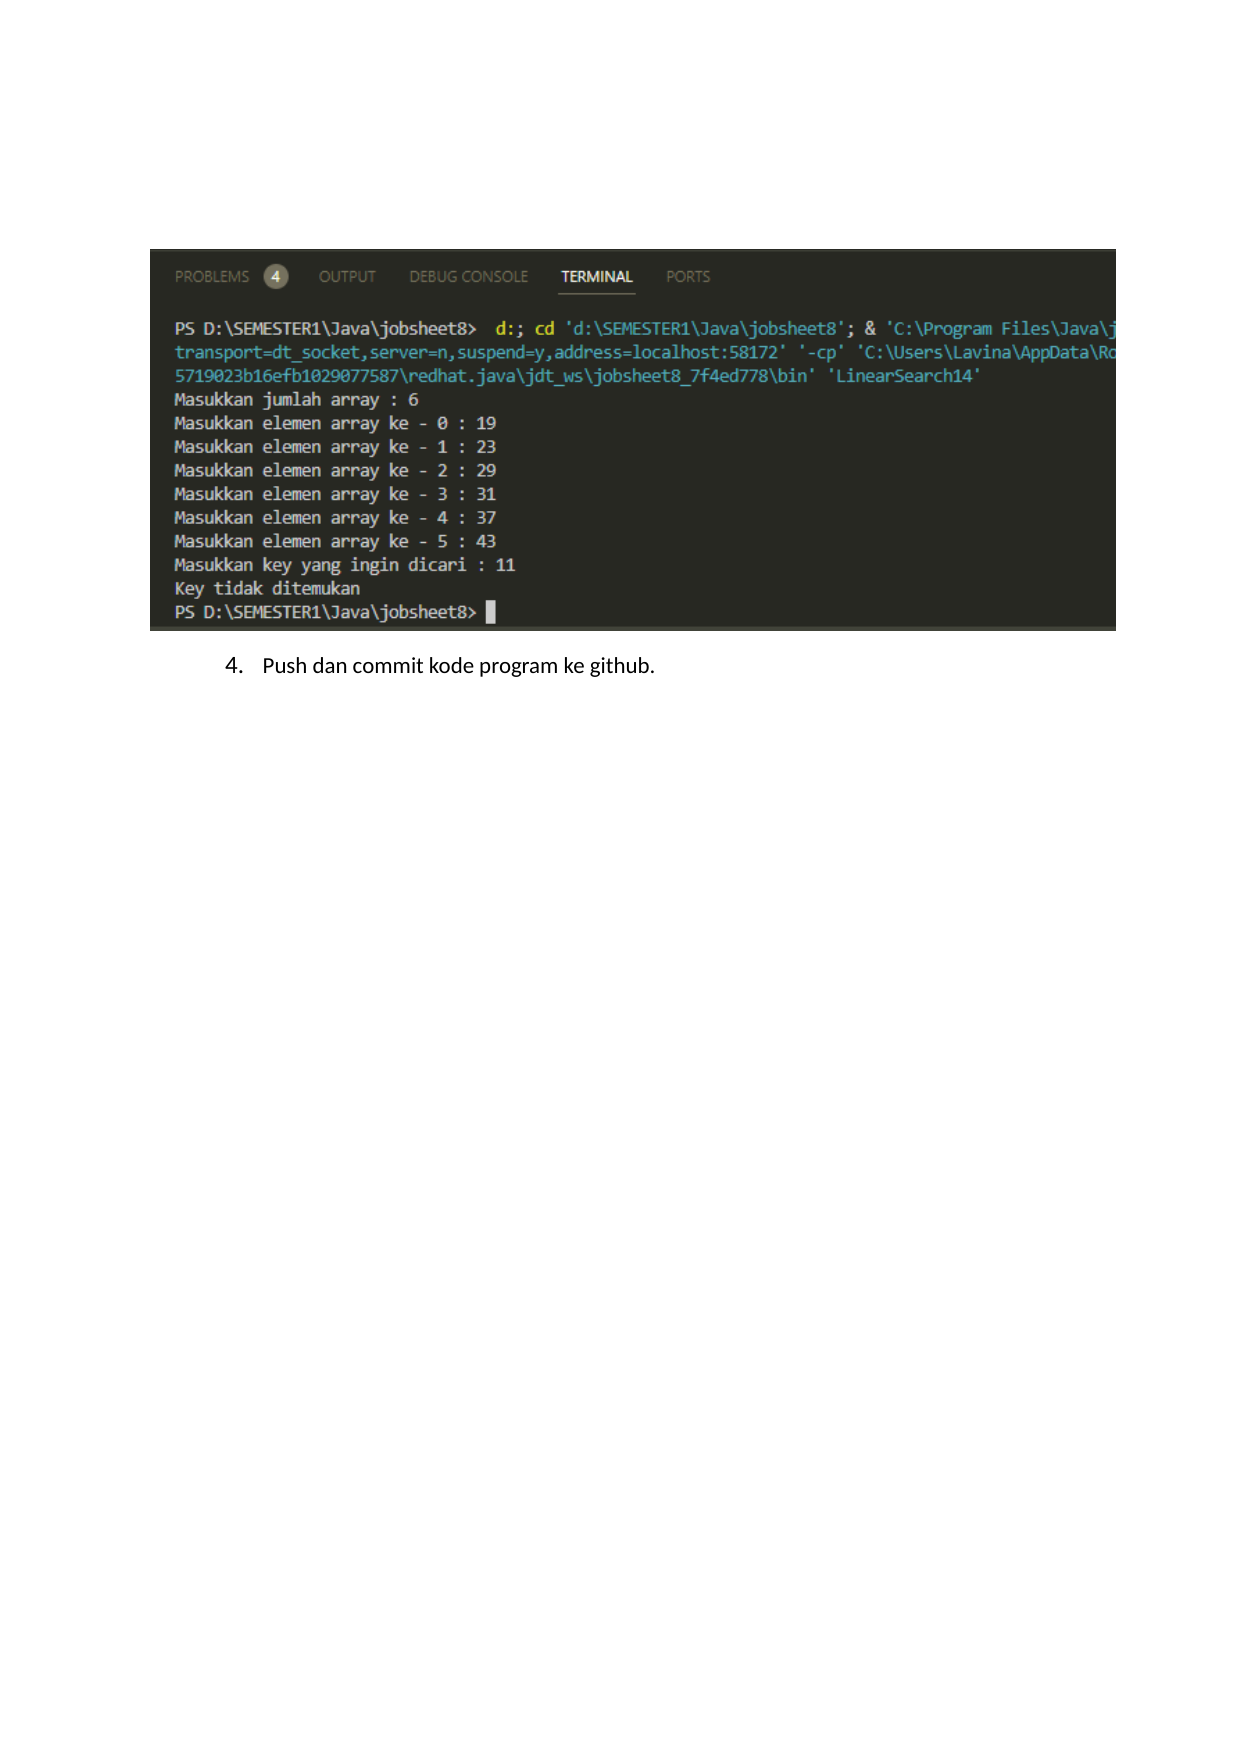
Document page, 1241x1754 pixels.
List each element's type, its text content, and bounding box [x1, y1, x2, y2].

picture [150, 249, 1116, 631]
list Push dan commit kode program ke github. [225, 649, 1090, 679]
